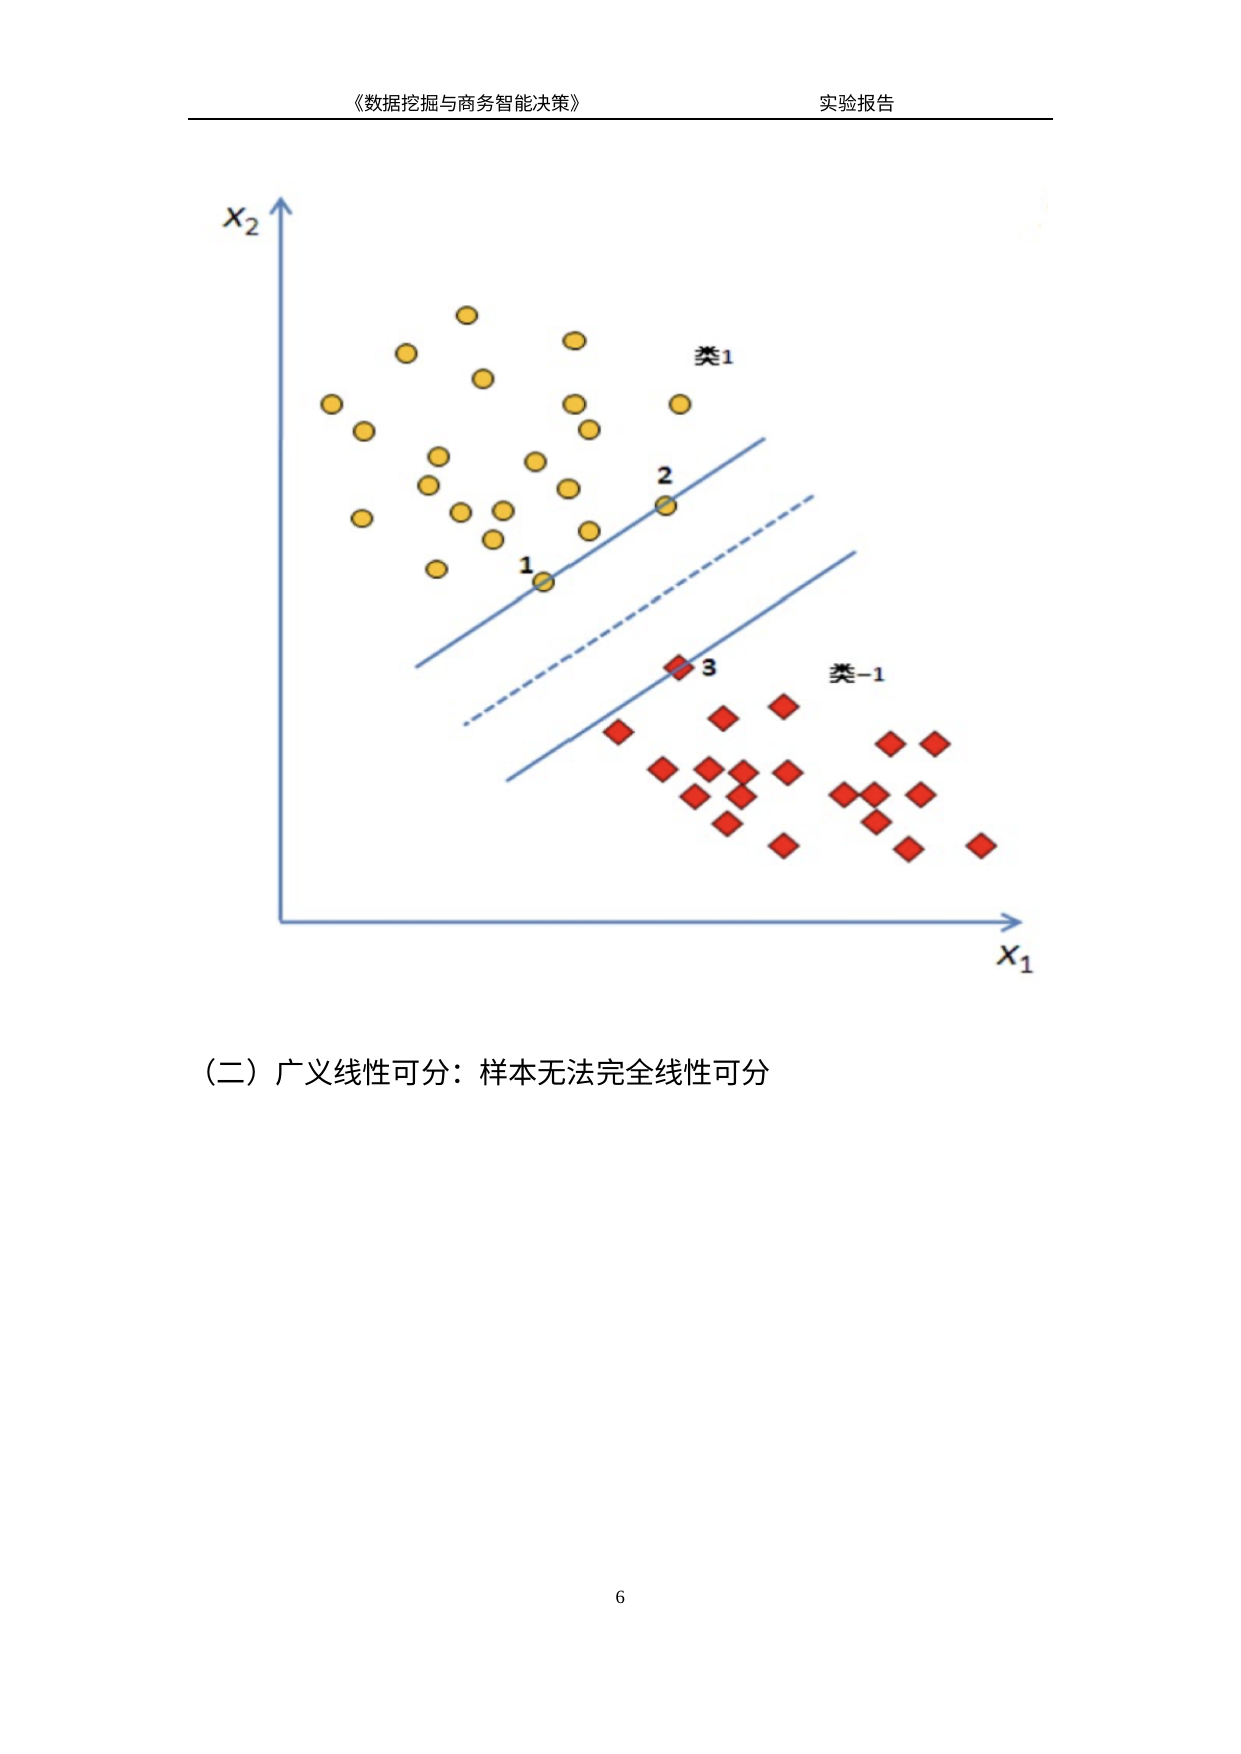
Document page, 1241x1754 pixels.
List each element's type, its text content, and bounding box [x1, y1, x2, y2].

picture [187, 153, 1048, 995]
subtitle 广义线性可分：样本无法完全线性可分 [187, 1039, 1053, 1104]
